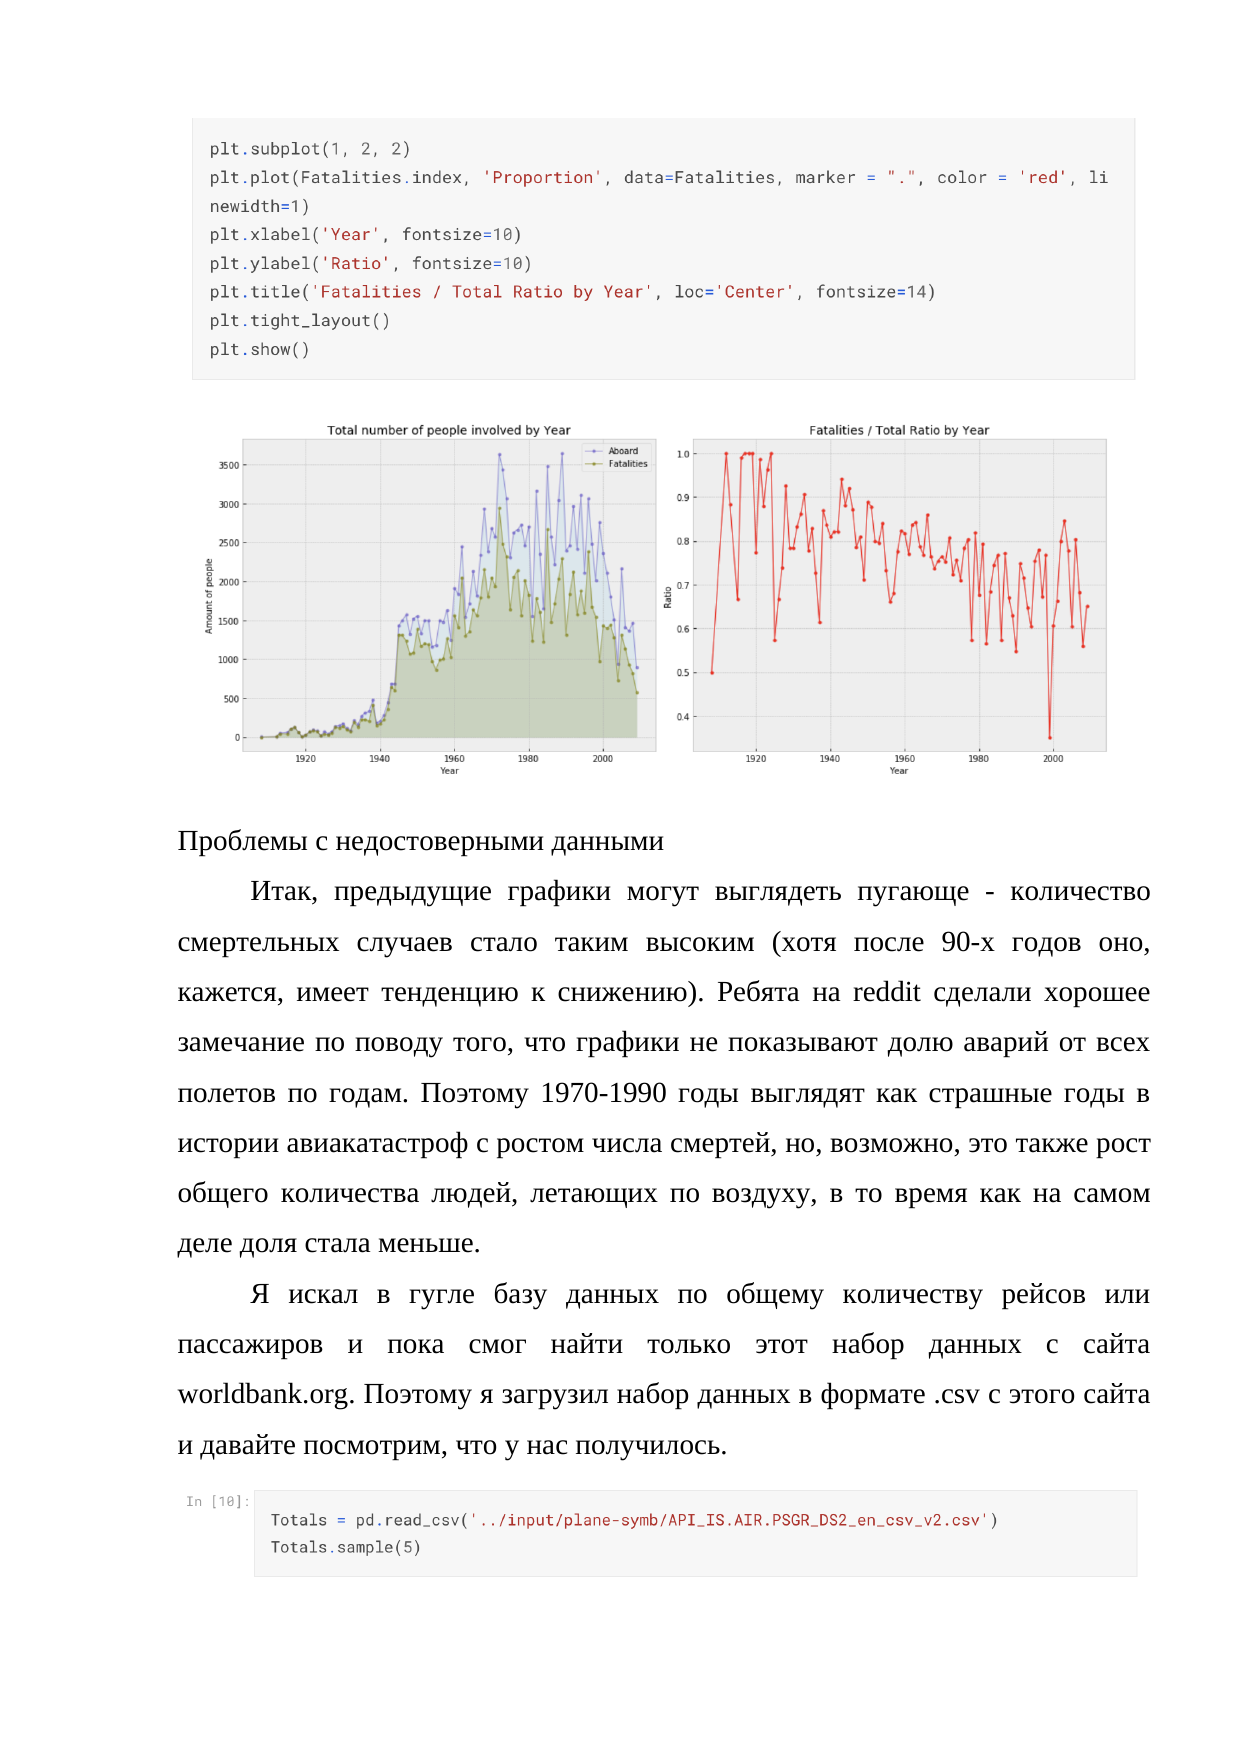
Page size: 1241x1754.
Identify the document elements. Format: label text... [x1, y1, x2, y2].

text Итак, предыдущие графики могут выглядеть пугающе - количество смертельных случаев стало таким высоким (хотя после 90-х годов оно, кажется, имеет тенденцию к снижению). Ребята на reddit сделали хорошее замечание по поводу того, что графики не показывают долю аварий от всех полетов по годам. Поэтому 1970-1990 годы выглядят как страшные годы в истории авиакатастроф с ростом числа смертей, но, возможно, это также рост общего количества людей, летающих по воздуху, в то время как на самом деле доля стала меньше. [177, 873, 1152, 1259]
picture [177, 1477, 1152, 1580]
text Проблемы с недостоверными данными [177, 823, 1152, 857]
picture [177, 408, 1152, 807]
picture [177, 118, 1152, 392]
text Я искал в гугле базу данных по общему количеству рейсов или пассажиров и пока смог найти только этот набор данных с сайта worldbank.org. Поэтому я загрузил набор данных в формате .csv с этого сайта и давайте посмотрим, что у нас получилось. [177, 1276, 1152, 1460]
